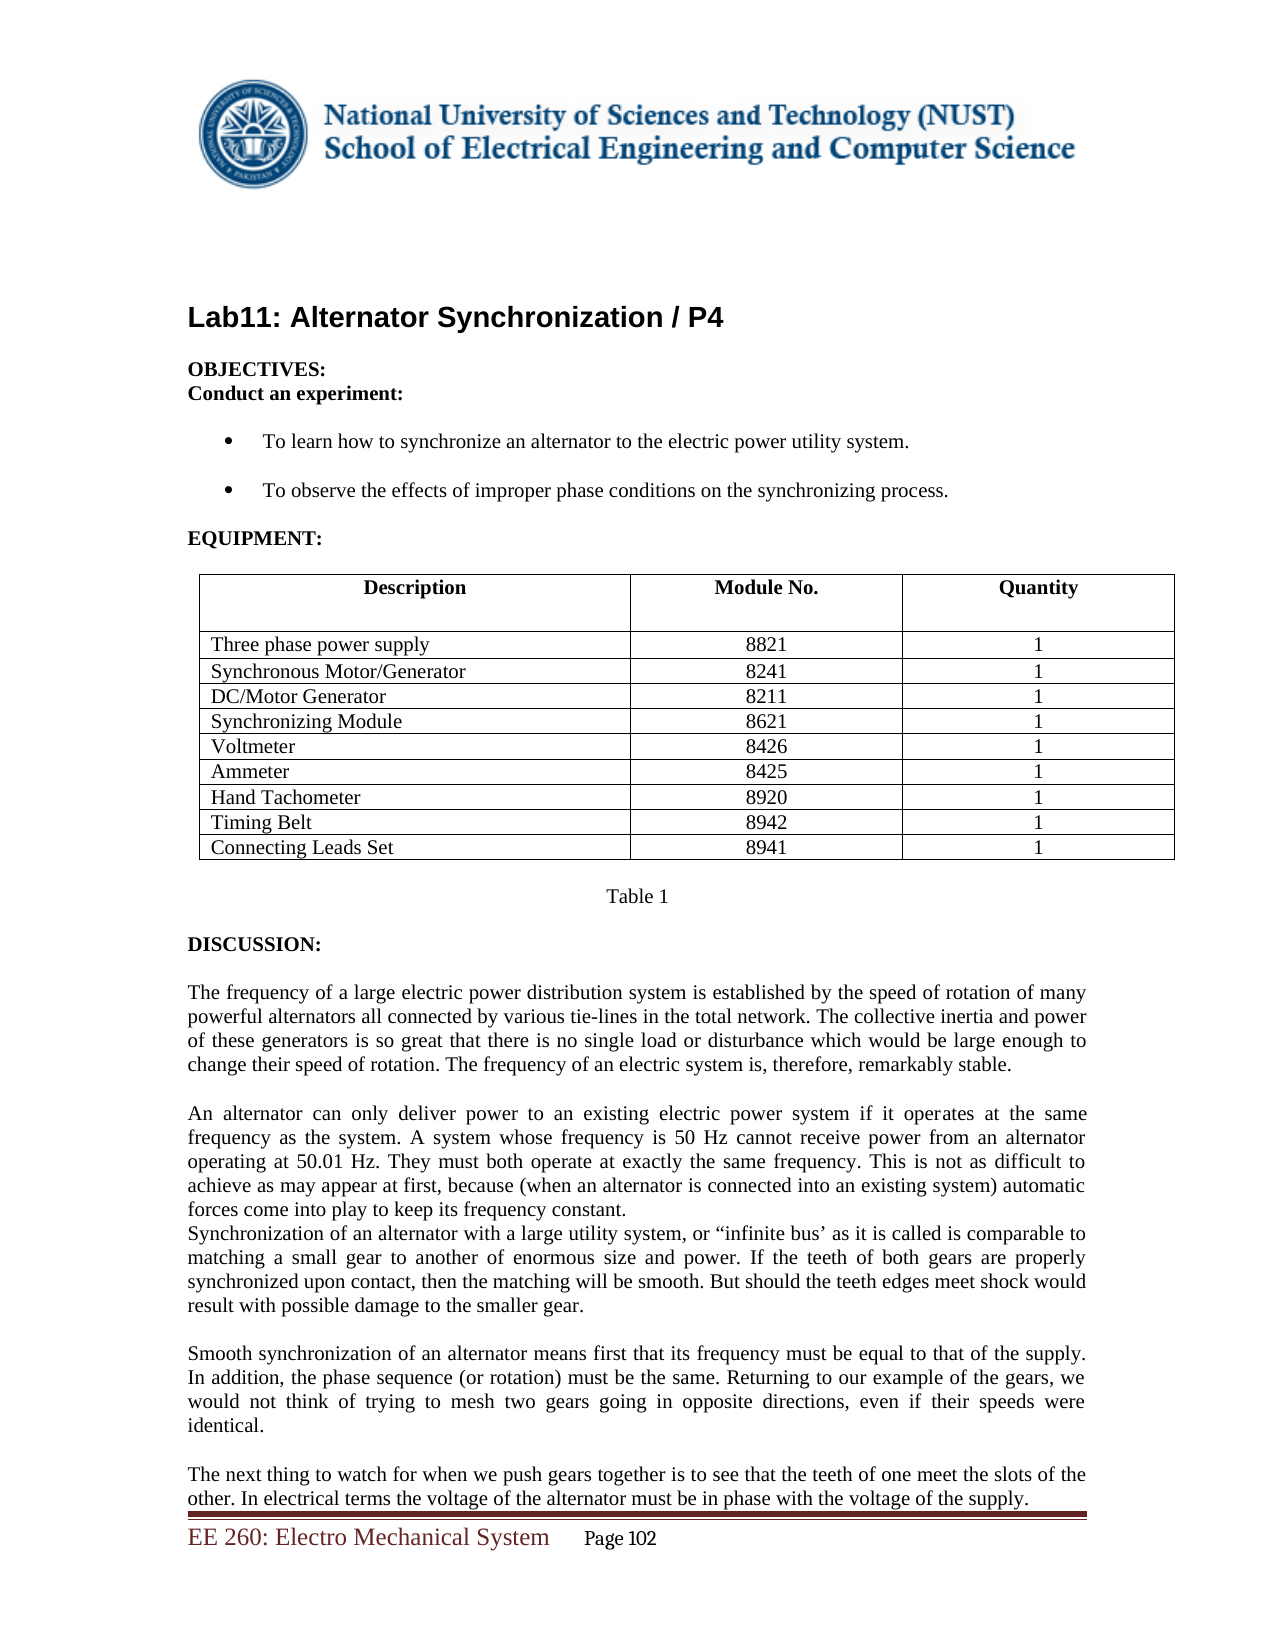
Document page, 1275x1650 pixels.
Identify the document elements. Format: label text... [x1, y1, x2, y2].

text Table 1 [187, 884, 1087, 908]
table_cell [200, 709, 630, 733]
text Smooth synchronization of an alternator means first that its frequency must be equal to that of the supply. In addition, the phase sequence (or rotation) must be the same. Returning to our example of the gears, we would not think of trying to mesh two gears going in opposite directions, even if their speeds were identical. [187, 1341, 1087, 1437]
text The frequency of a large electric power distribution system is established by the speed of rotation of many powerful alternators all connected by various tie-lines in the total network. The collective inertia and power of these generators is so great that there is no single load or disturbance which would be large enough to change their speed of rotation. The frequency of an electric system is, therefore, remarkably stable. [187, 980, 1087, 1076]
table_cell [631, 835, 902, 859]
text DISCUSSION: [187, 932, 1087, 956]
list To observe the effects of improper phase conditions on the synchronizing process. [225, 478, 1087, 502]
text Conduct an experiment: [187, 381, 1087, 405]
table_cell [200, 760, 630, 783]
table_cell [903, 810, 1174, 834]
list To learn how to synchronize an alternator to the electric power utility system. [225, 429, 1087, 453]
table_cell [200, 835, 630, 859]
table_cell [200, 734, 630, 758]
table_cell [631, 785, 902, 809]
picture [187, 75, 1088, 199]
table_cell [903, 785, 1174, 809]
text The next thing to watch for when we push gears together is to see that the teeth of one meet the slots of the other. In electrical terms the voltage of the alternator must be in phase with the voltage of the supply. [187, 1461, 1087, 1509]
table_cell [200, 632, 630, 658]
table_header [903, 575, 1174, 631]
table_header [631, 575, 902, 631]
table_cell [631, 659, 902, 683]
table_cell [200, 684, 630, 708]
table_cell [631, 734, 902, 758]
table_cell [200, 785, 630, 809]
text An alternator can only deliver power to an existing electric power system if it operates at the same frequency as the system. A system whose frequency is 50 Hz cannot receive power from an alternator operating at 50.01 Hz. They must both operate at exactly the same frequency. This is not as difficult to achieve as may appear at first, because (when an alternator is connected into an existing system) automatic forces come into play to keep its frequency constant. [187, 1101, 1087, 1221]
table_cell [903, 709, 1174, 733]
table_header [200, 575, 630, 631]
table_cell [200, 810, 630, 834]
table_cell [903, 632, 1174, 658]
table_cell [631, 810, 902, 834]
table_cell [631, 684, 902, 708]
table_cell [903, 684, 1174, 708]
text Synchronization of an alternator with a large utility system, or “infinite bus’ as it is called is comparable to matching a small gear to another of enormous size and power. If the teeth of both gears are properly synchronized upon contact, then the matching will be smooth. But should the teeth edges meet shock would result with possible damage to the smaller gear. [187, 1221, 1087, 1317]
text OBJECTIVES: [187, 357, 1087, 381]
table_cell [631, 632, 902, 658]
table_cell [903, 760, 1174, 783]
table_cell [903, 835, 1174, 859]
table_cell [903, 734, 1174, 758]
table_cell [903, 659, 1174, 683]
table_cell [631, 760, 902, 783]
text EQUIPMENT: [187, 526, 1087, 550]
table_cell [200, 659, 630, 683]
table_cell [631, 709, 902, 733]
text Lab11: Alternator Synchronization / P4 [187, 300, 1087, 333]
